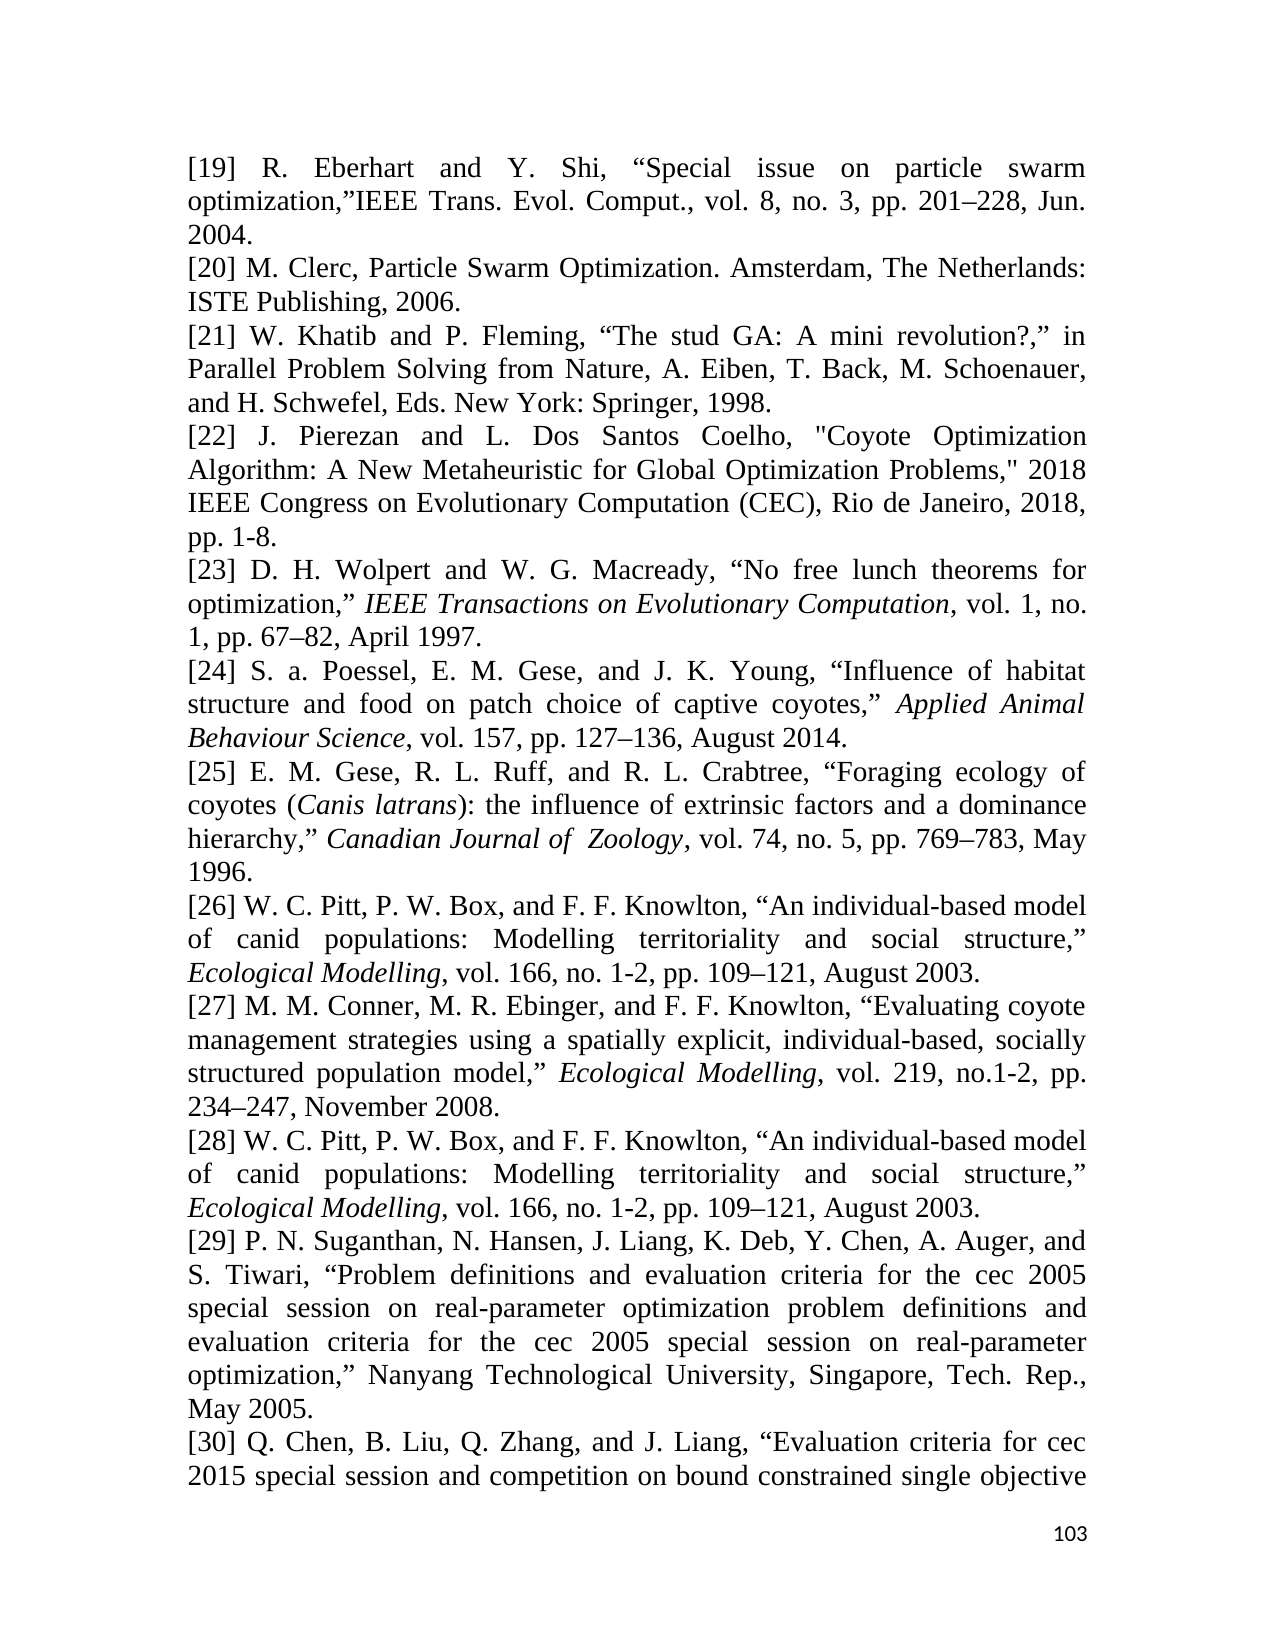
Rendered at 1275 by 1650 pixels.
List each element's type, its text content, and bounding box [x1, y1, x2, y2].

text [22] J. Pierezan and L. Dos Santos Coelho, "Coyote Optimization Algorithm: A New Metaheuristic for Global Optimization Problems," 2018 IEEE Congress on Evolutionary Computation (CEC), Rio de Janeiro, 2018, pp. 1-8. [187, 418, 1087, 552]
text [28] W. C. Pitt, P. W. Box, and F. F. Knowlton, “An individual-based model of canid populations: Modelling territoriality and social structure,” Ecological Modelling, vol. 166, no. 1-2, pp. 109–121, August 2003. [187, 1123, 1087, 1223]
text [21] W. Khatib and P. Fleming, “The stud GA: A mini revolution?,” in Parallel Problem Solving from Nature, A. Eiben, T. Back, M. Schoenauer, and H. Schwefel, Eds. New York: Springer, 1998. [187, 318, 1087, 418]
text [29] P. N. Suganthan, N. Hansen, J. Liang, K. Deb, Y. Chen, A. Auger, and S. Tiwari, “Problem definitions and evaluation criteria for the cec 2005 special session on real-parameter optimization problem definitions and evaluation criteria for the cec 2005 special session on real-parameter optimization,” Nanyang Technological University, Singapore, Tech. Rep., May 2005. [187, 1223, 1087, 1424]
text [25] E. M. Gese, R. L. Ruff, and R. L. Crabtree, “Foraging ecology of coyotes (Canis latrans): the influence of extrinsic factors and a dominance hierarchy,” Canadian Journal of Zoology, vol. 74, no. 5, pp. 769–783, May 1996. [187, 754, 1087, 888]
text [24] S. a. Poessel, E. M. Gese, and J. K. Young, “Influence of habitat structure and food on patch choice of captive coyotes,” Applied Animal Behaviour Science, vol. 157, pp. 127–136, August 2014. [187, 653, 1087, 754]
text [27] M. M. Conner, M. R. Ebinger, and F. F. Knowlton, “Evaluating coyote management strategies using a spatially explicit, individual-based, socially structured population model,” Ecological Modelling, vol. 219, no.1-2, pp. 234–247, November 2008. [187, 988, 1087, 1123]
text [20] M. Clerc, Particle Swarm Optimization. Amsterdam, The Netherlands: ISTE Publishing, 2006. [187, 251, 1087, 318]
text [19] R. Eberhart and Y. Shi, “Special issue on particle swarm optimization,”IEEE Trans. Evol. Comput., vol. 8, no. 3, pp. 201–228, Jun. 2004. [187, 150, 1087, 251]
text [23] D. H. Wolpert and W. G. Macready, “No free lunch theorems for optimization,” IEEE Transactions on Evolutionary Computation, vol. 1, no. 1, pp. 67–82, April 1997. [187, 552, 1087, 653]
text [26] W. C. Pitt, P. W. Box, and F. F. Knowlton, “An individual-based model of canid populations: Modelling territoriality and social structure,” Ecological Modelling, vol. 166, no. 1-2, pp. 109–121, August 2003. [187, 888, 1087, 988]
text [187, 1424, 1087, 1492]
